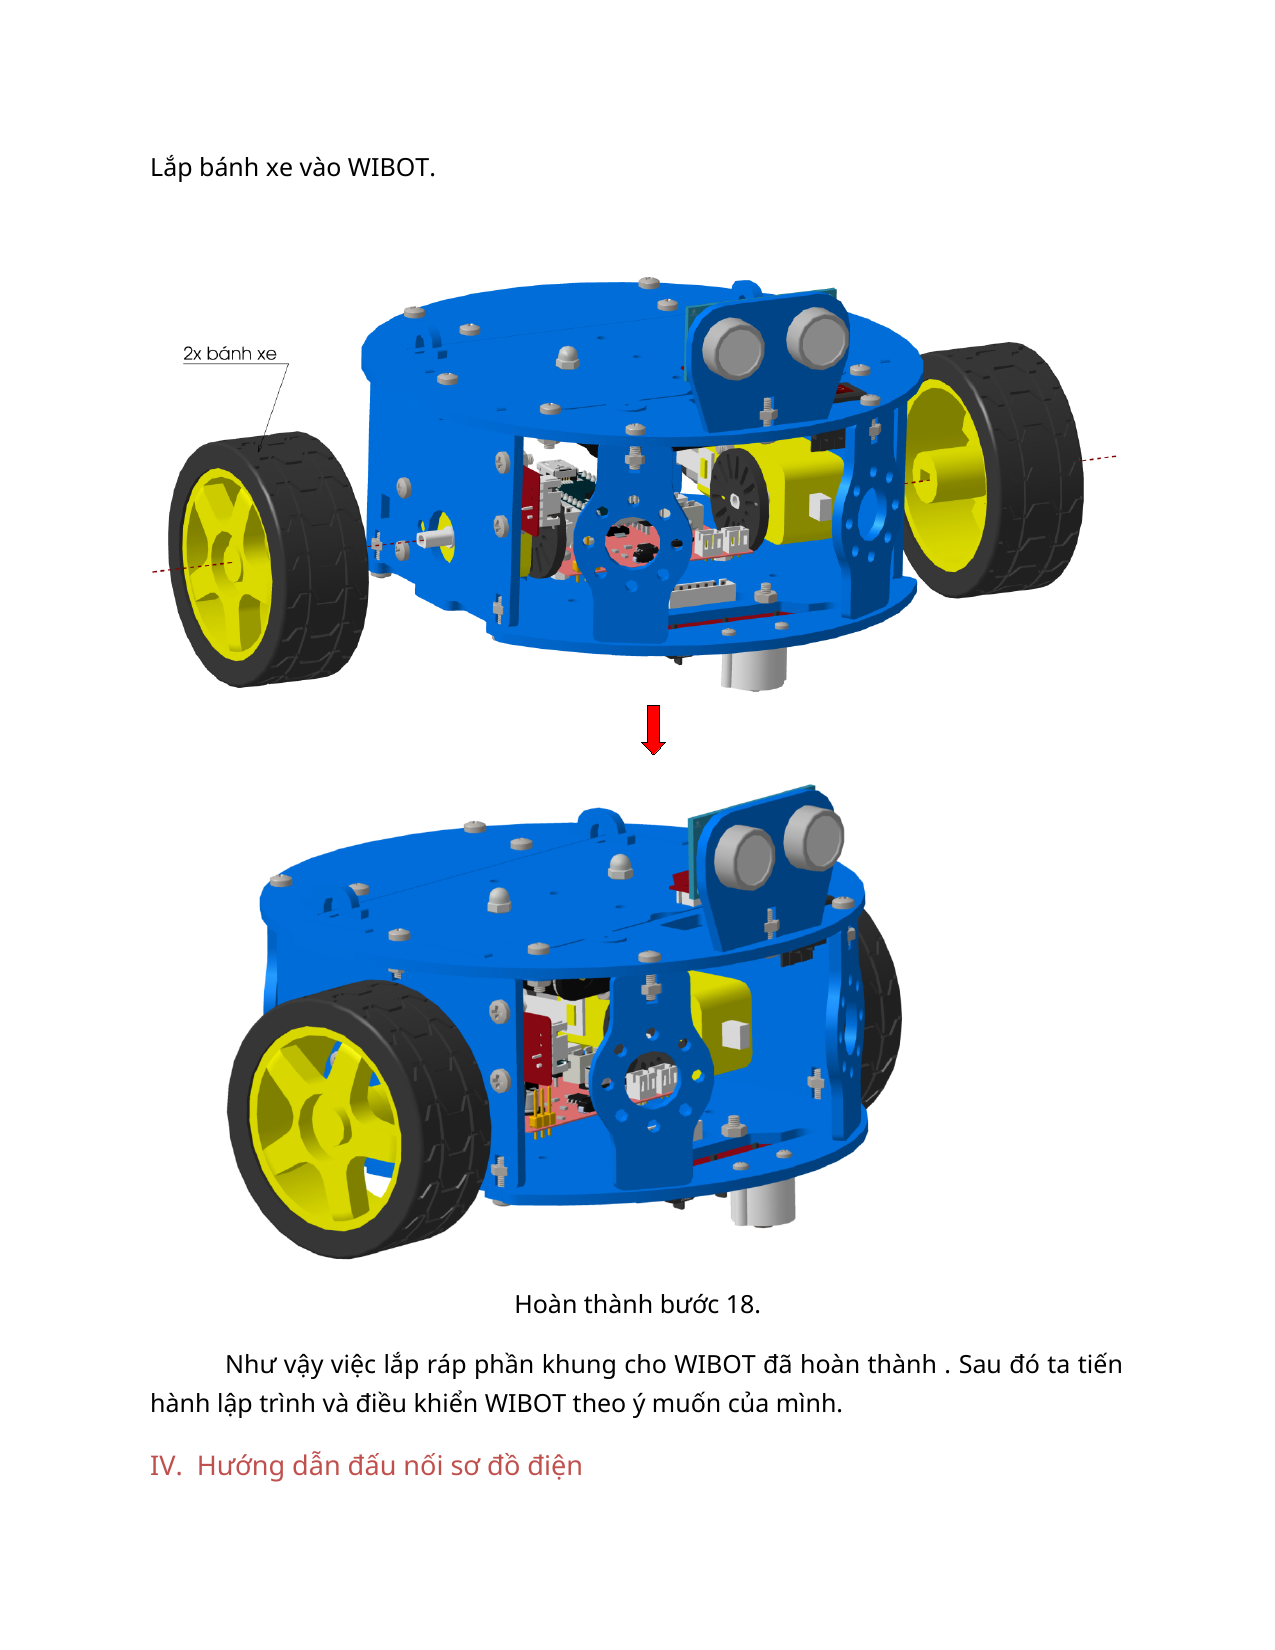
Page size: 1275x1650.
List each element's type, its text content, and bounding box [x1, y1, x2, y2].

picture [150, 273, 1123, 695]
text Lắp bánh xe vào WIBOT. [150, 150, 1125, 184]
text Như vậy việc lắp ráp phần khung cho WIBOT đã hoàn thành . Sau đó ta tiến hành lập trình và điều khiển WIBOT theo ý muốn của mình. [150, 1347, 1125, 1420]
text IV. Hướng dẫn đấu nối sơ đồ điện [150, 1446, 1125, 1483]
picture [225, 782, 903, 1261]
text Hoàn thành bước 18. [150, 1287, 1125, 1321]
